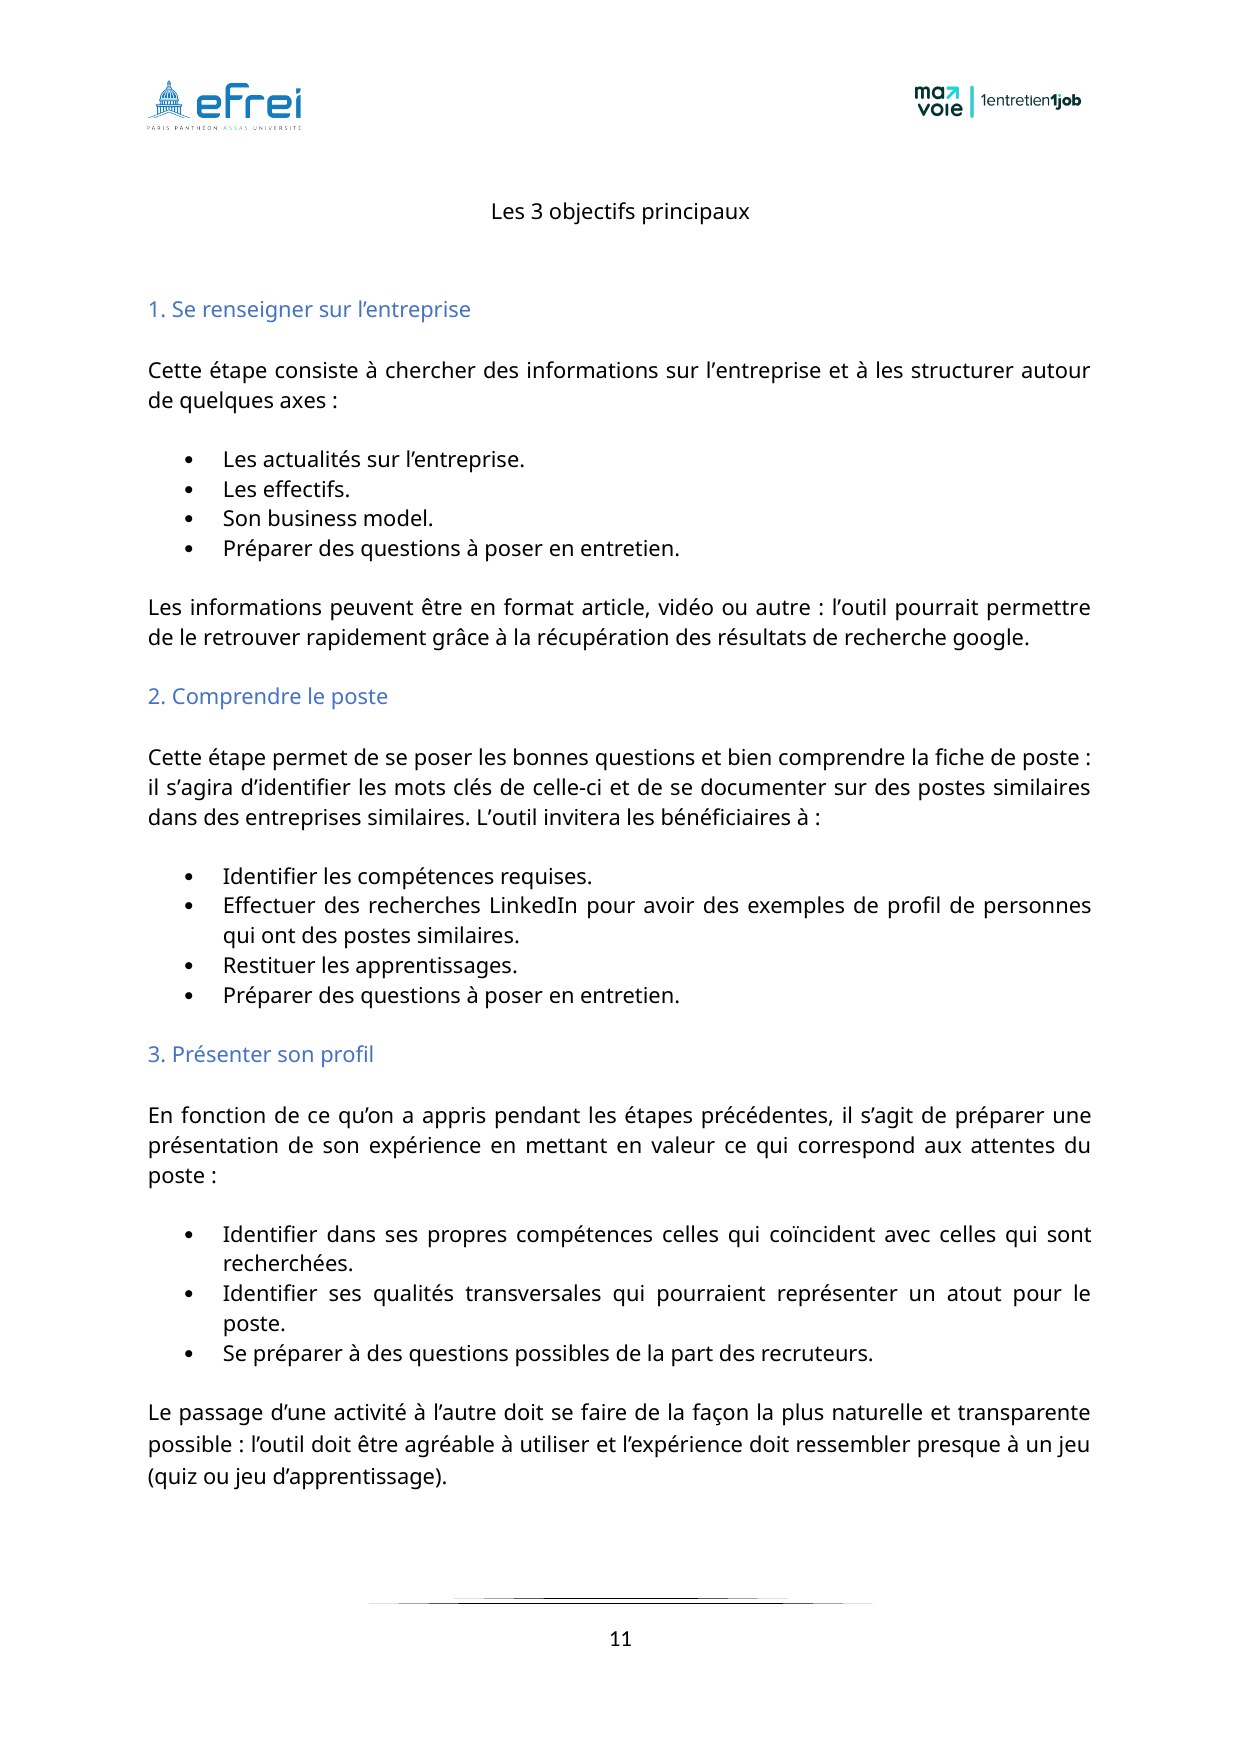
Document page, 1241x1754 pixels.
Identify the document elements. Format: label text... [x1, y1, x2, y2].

text Cette étape permet de se poser les bonnes questions et bien comprendre la fiche de poste : il s’agira d’identifier les mots clés de celle-ci et de se documenter sur des postes similaires dans des entreprises similaires. L’outil invitera les bénéficiaires à : [148, 742, 1093, 832]
subtitle 3. Présenter son profil [148, 1039, 1093, 1069]
picture [903, 73, 1093, 130]
list Identifier les compétences requises. [185, 861, 1093, 891]
text Le passage d’une activité à l’autre doit se faire de la façon la plus naturelle et transparente possible : l’outil doit être agréable à utiliser et l’expérience doit ressembler presque à un jeu (quiz ou jeu d’apprentissage). [148, 1397, 1093, 1491]
list Son business model. [185, 503, 1093, 533]
subtitle 2. Comprendre le poste [148, 681, 1093, 711]
list Se préparer à des questions possibles de la part des recruteurs. [185, 1338, 1093, 1368]
text Cette étape consiste à chercher des informations sur l’entreprise et à les structurer autour de quelques axes : [148, 355, 1093, 415]
picture [147, 80, 301, 130]
text Les informations peuvent être en format article, vidéo ou autre : l’outil pourrait permettre de le retrouver rapidement grâce à la récupération des résultats de recherche google. [148, 592, 1093, 652]
list Restituer les apprentissages. [185, 950, 1093, 980]
list Effectuer des recherches LinkedIn pour avoir des exemples de profil de personnes qui ont des postes similaires. [185, 891, 1093, 950]
list Préparer des questions à poser en entretien. [185, 533, 1093, 563]
list Les actualités sur l’entreprise. [185, 444, 1093, 474]
text En fonction de ce qu’on a appris pendant les étapes précédentes, il s’agit de préparer une présentation de son expérience en mettant en valeur ce qui correspond aux attentes du poste : [148, 1100, 1093, 1189]
list Identifier dans ses propres compétences celles qui coïncident avec celles qui sont recherchées. [185, 1219, 1093, 1278]
subtitle 1. Se renseigner sur l’entreprise [148, 294, 1093, 324]
list Les effectifs. [185, 474, 1093, 503]
list Identifier ses qualités transversales qui pourraient représenter un atout pour le poste. [185, 1278, 1093, 1338]
list Préparer des questions à poser en entretien. [185, 980, 1093, 1010]
text Les 3 objectifs principaux [148, 196, 1093, 226]
